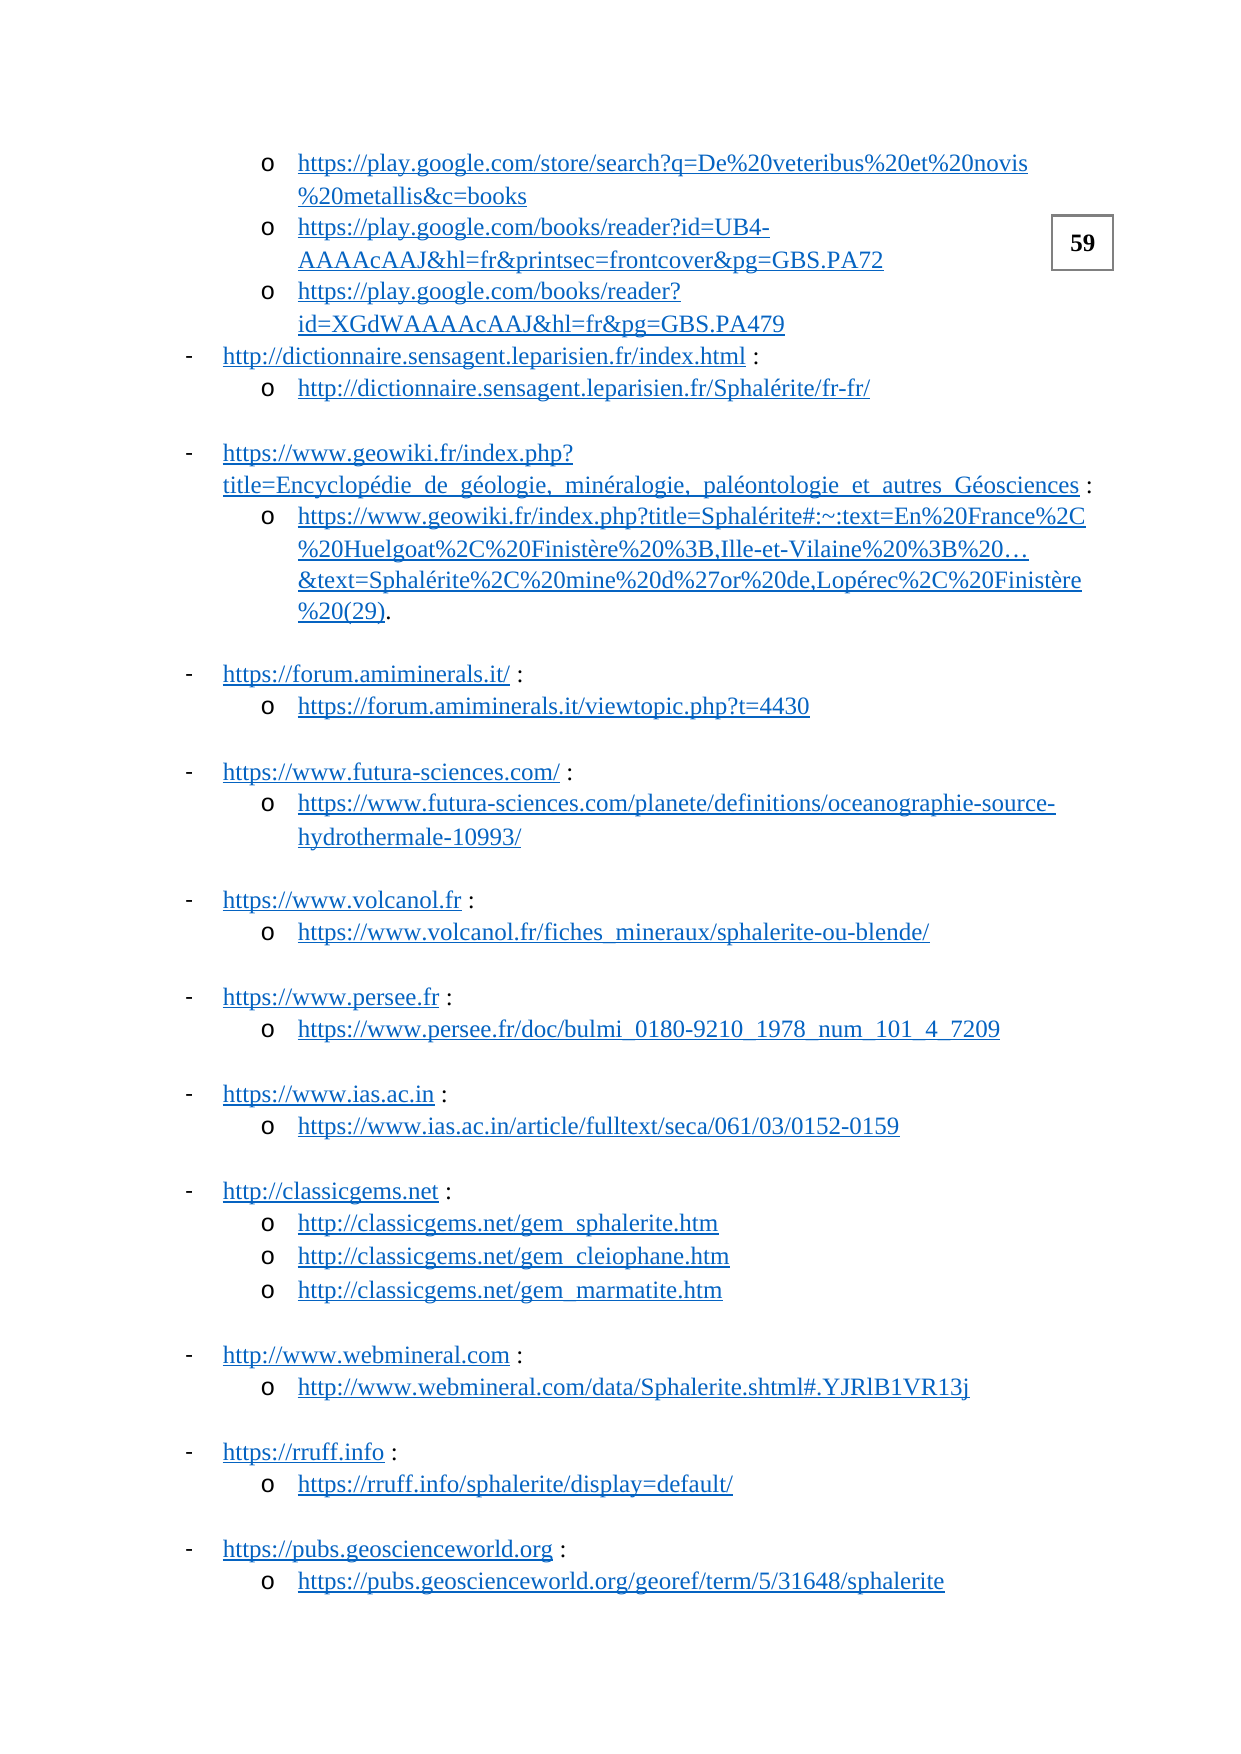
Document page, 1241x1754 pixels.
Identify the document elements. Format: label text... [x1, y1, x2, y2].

list https://www.persee.fr/doc/bulmi_0180-9210_1978_num_101_4_7209 [260, 1014, 1093, 1045]
list https://www.futura-sciences.com/planete/definitions/oceanographie-source-hydrothermale-10993/ [260, 788, 1093, 850]
list https://forum.amiminerals.it/viewtopic.php?t=4430 [260, 691, 1093, 722]
list http://dictionnaire.sensagent.leparisien.fr/index.html : [185, 340, 1093, 371]
list https://www.ias.ac.in : [185, 1078, 1093, 1109]
list http://classicgems.net : [185, 1175, 1093, 1206]
list https://www.volcanol.fr/fiches_mineraux/sphalerite-ou-blende/ [260, 917, 1093, 947]
list https://play.google.com/store/search?q=De%20veteribus%20et%20novis%20metallis&c=books [260, 148, 1093, 209]
list http://classicgems.net/gem_cleiophane.htm [260, 1241, 1093, 1272]
list https://play.google.com/books/reader?id=UB4-AAAAcAAJ&hl=fr&printsec=frontcover&pg=GBS.PA72 [260, 212, 1093, 274]
list https://rruff.info : [185, 1436, 1093, 1467]
list http://classicgems.net/gem_sphalerite.htm [260, 1208, 1093, 1239]
list http://classicgems.net/gem_marmatite.htm [260, 1275, 1093, 1306]
list http://www.webmineral.com/data/Sphalerite.shtml#.YJRlB1VR13j [260, 1372, 1093, 1403]
list https://www.geowiki.fr/index.php?title=Sphalérite#:~:text=En%20France%2C%20Huelgoat%2C%20Finistère%20%3B,Ille-et-Vilaine%20%3B%20…&text=Sphalérite%2C%20mine%20d%27or%20de,Lopérec%2C%20Finistère%20(29). [260, 501, 1093, 625]
list https://pubs.geoscienceworld.org/georef/term/5/31648/sphalerite [260, 1566, 1093, 1597]
list https://forum.amiminerals.it/ : [185, 658, 1093, 689]
list https://www.volcanol.fr : [185, 884, 1093, 914]
list https://play.google.com/books/reader?id=XGdWAAAAcAAJ&hl=fr&pg=GBS.PA479 [260, 276, 1093, 338]
list http://www.webmineral.com : [185, 1339, 1093, 1369]
list https://rruff.info/sphalerite/display=default/ [260, 1469, 1093, 1500]
list http://dictionnaire.sensagent.leparisien.fr/Sphalérite/fr-fr/ [260, 373, 1093, 404]
list https://www.futura-sciences.com/ : [185, 756, 1093, 786]
list https://www.ias.ac.in/article/fulltext/seca/061/03/0152-0159 [260, 1111, 1093, 1142]
list https://www.geowiki.fr/index.php?title=Encyclopédie_de_géologie,_minéralogie,_paléontologie_et_autres_Géosciences : [185, 437, 1093, 499]
list https://www.persee.fr : [185, 981, 1093, 1011]
list https://pubs.geoscienceworld.org : [185, 1533, 1093, 1564]
